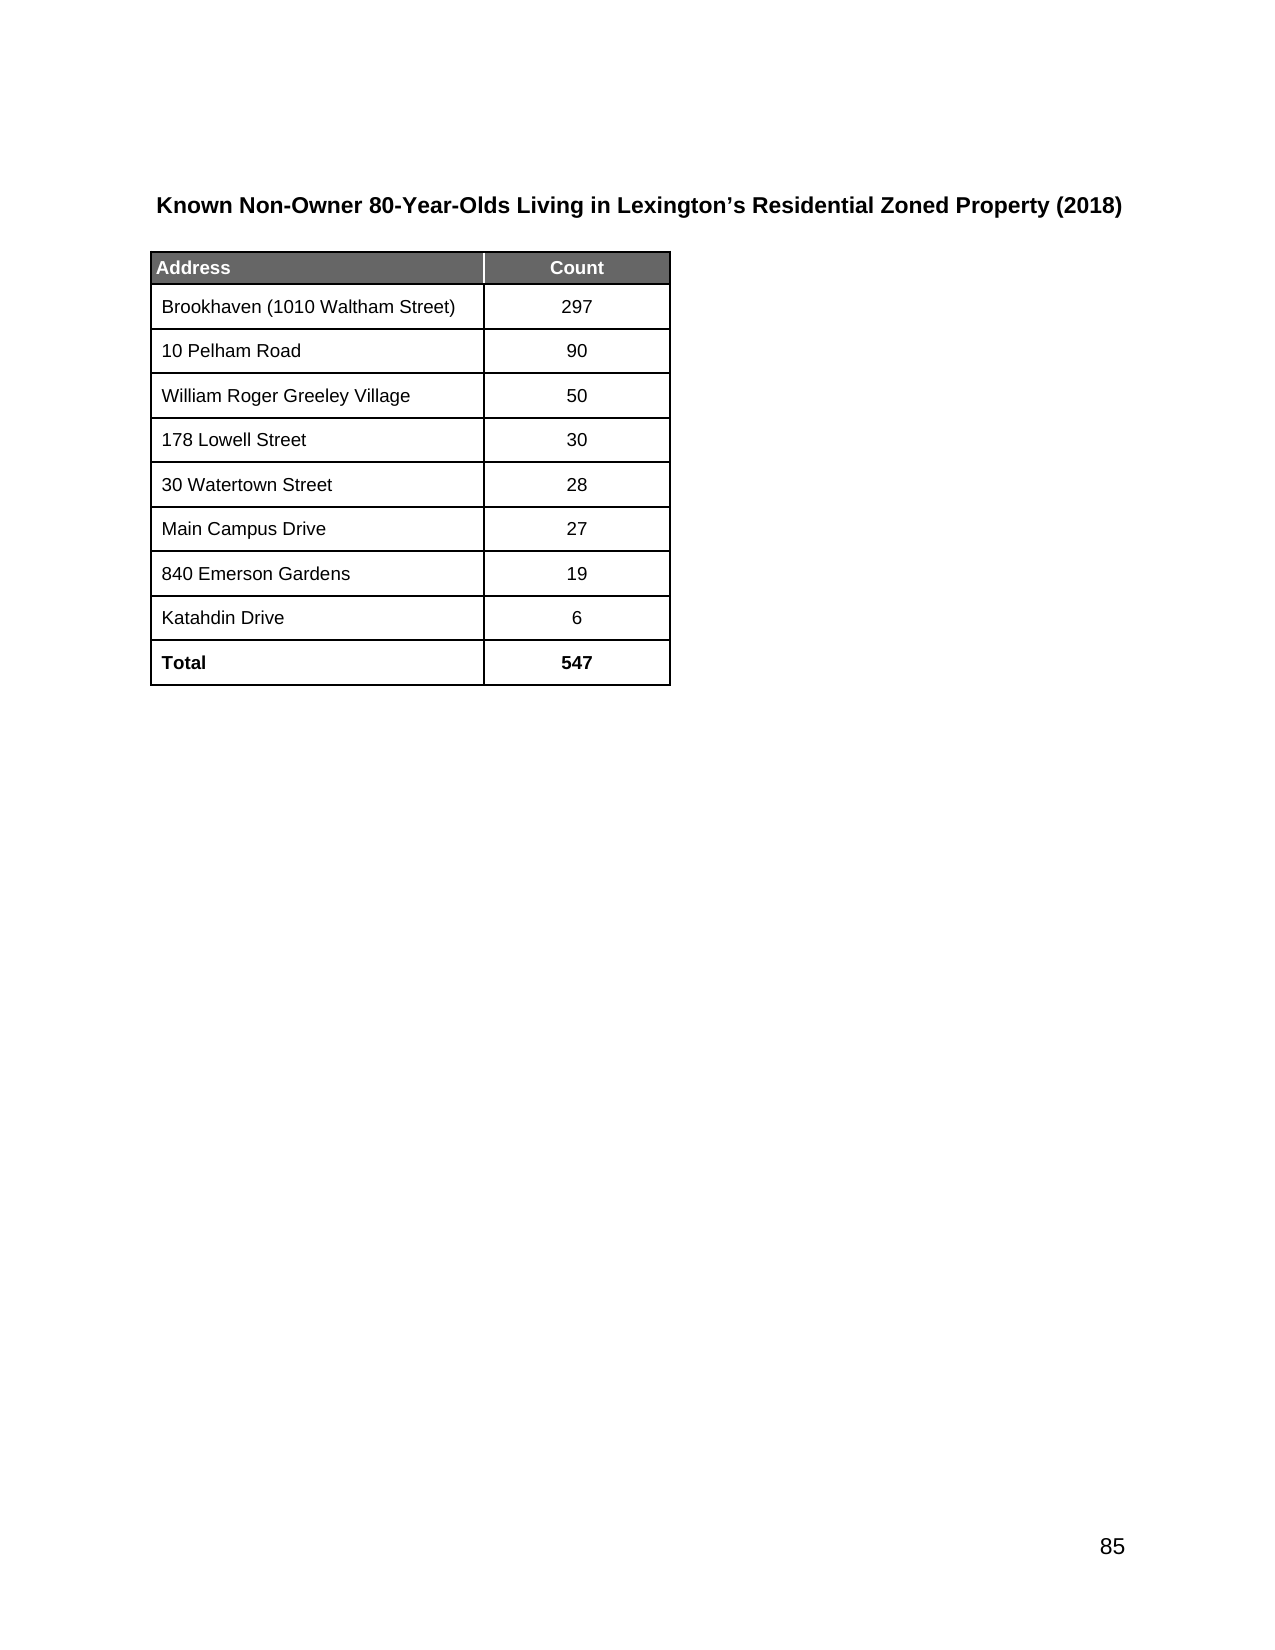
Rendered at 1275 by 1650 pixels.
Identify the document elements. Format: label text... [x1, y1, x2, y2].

table_cell 27 [485, 508, 669, 550]
table_cell Total [152, 641, 483, 683]
table_cell 30 Watertown Street [152, 463, 483, 506]
text Known Non-Owner 80-Year-Olds Living in Lexington’s Residential Zoned Property (2018) [150, 192, 1125, 218]
table_cell 297 [485, 285, 669, 328]
table_cell 19 [485, 552, 669, 594]
table_cell William Roger Greeley Village [152, 374, 483, 417]
table_cell Main Campus Drive [152, 508, 483, 550]
table_cell 178 Lowell Street [152, 419, 483, 461]
table_header Count [485, 253, 669, 283]
table_cell 840 Emerson Gardens [152, 552, 483, 594]
table_cell 10 Pelham Road [152, 330, 483, 372]
table_cell 50 [485, 374, 669, 417]
table_cell 30 [485, 419, 669, 461]
table_cell 90 [485, 330, 669, 372]
table_cell Katahdin Drive [152, 597, 483, 639]
table_cell Brookhaven (1010 Waltham Street) [152, 285, 483, 328]
table_cell 28 [485, 463, 669, 506]
table_cell 547 [485, 641, 669, 683]
table_header Address [152, 253, 483, 283]
table_cell 6 [485, 597, 669, 639]
